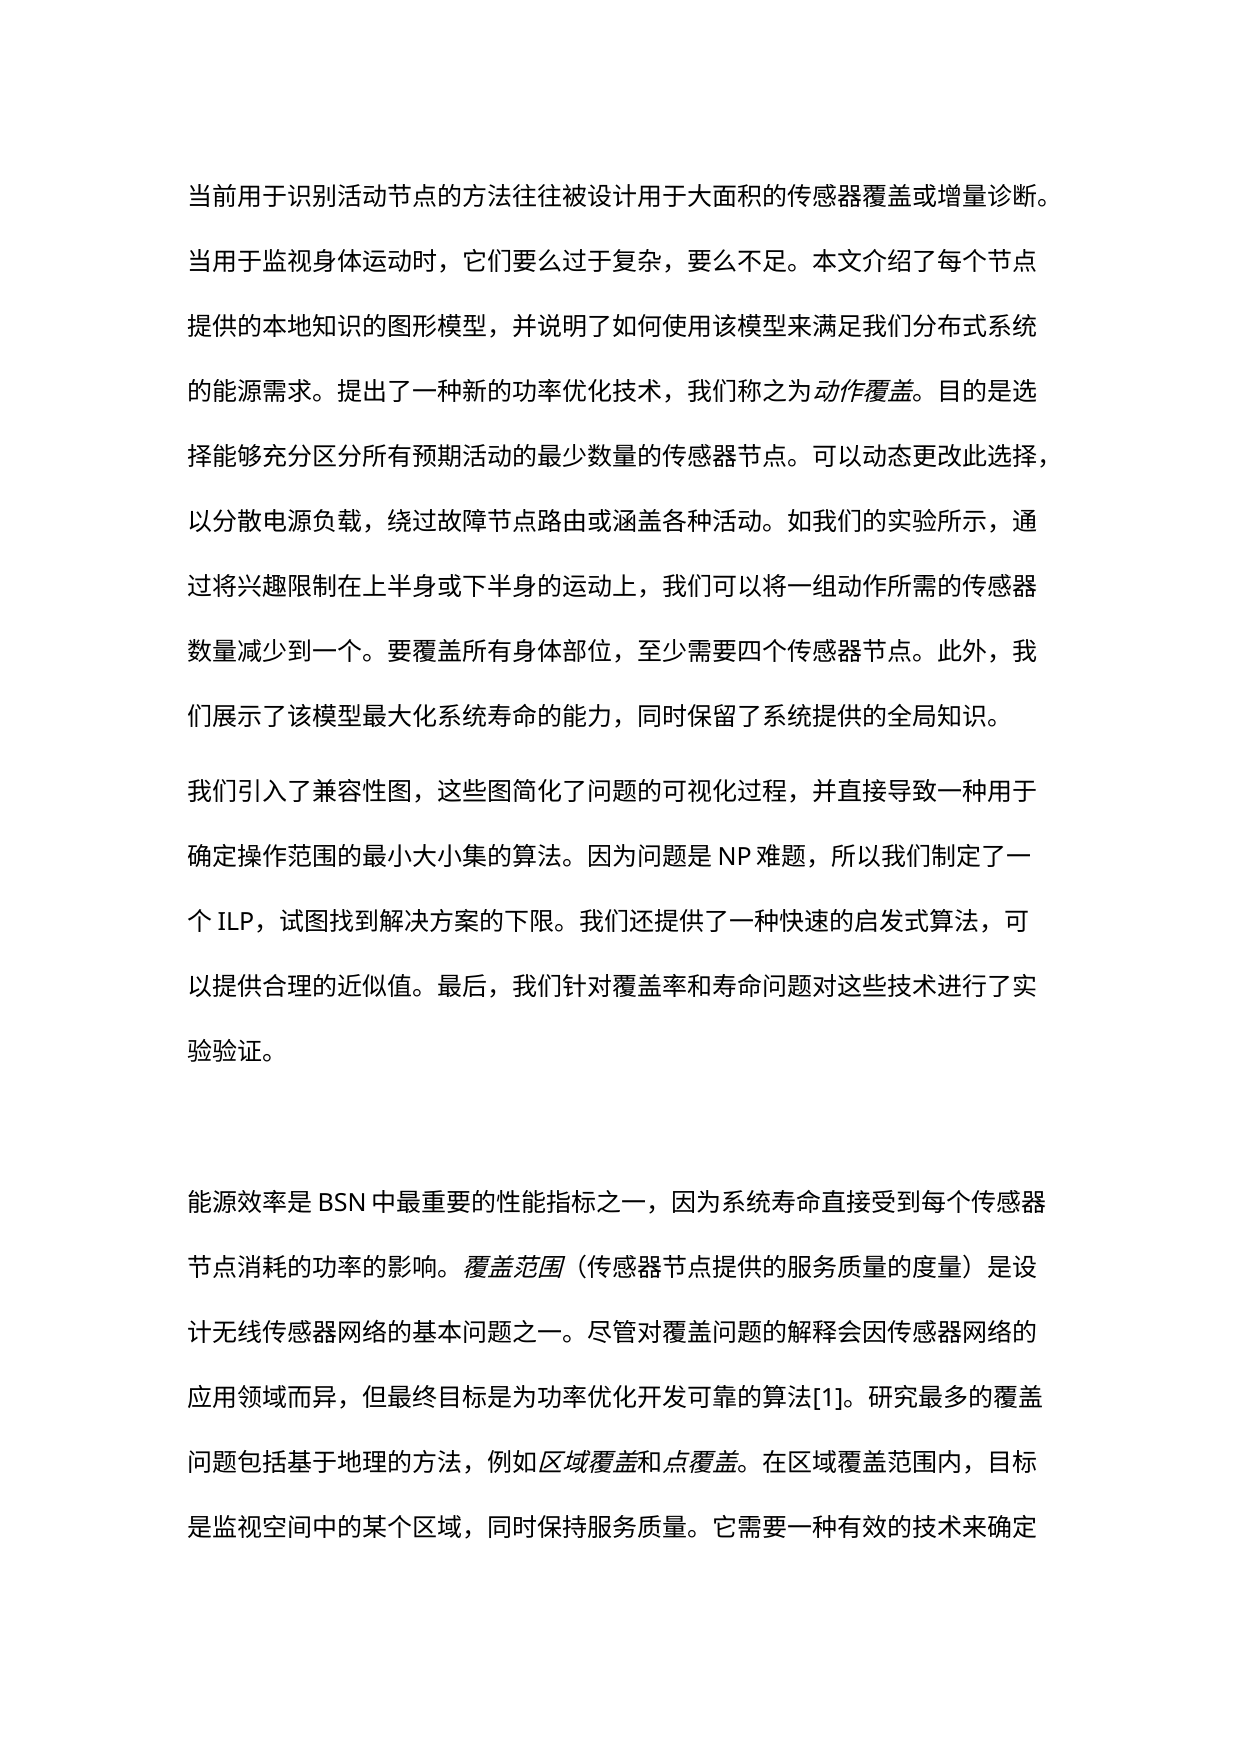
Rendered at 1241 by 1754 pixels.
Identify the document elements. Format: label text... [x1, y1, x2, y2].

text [187, 1168, 1053, 1558]
text 当前用于识别活动节点的方法往往被设计用于大面积的传感器覆盖或增量诊断。当用于监视身体运动时，它们要么过于复杂，要么不足。本文介绍了每个节点提供的本地知识的图形模型，并说明了如何使用该模型来满足我们分布式系统的能源需求。提出了一种新的功率优化技术，我们称之为动作覆盖。目的是选择能够充分区分所有预期活动的最少数量的传感器节点。可以动态更改此选择，以分散电源负载，绕过故障节点路由或涵盖各种活动。如我们的实验所示，通过将兴趣限制在上半身或下半身的运动上，我们可以将一组动作所需的传感器数量减少到一个。要覆盖所有身体部位，至少需要四个传感器节点。此外，我们展示了该模型最大化系统寿命的能力，同时保留了系统提供的全局知识。 [187, 162, 1053, 747]
text 我们引入了兼容性图，这些图简化了问题的可视化过程，并直接导致一种用于确定操作范围的最小大小集的算法。因为问题是NP难题，所以我们制定了一个ILP，试图找到解决方案的下限。我们还提供了一种快速的启发式算法，可以提供合理的近似值。最后，我们针对覆盖率和寿命问题对这些技术进行了实验验证。 [187, 757, 1053, 1082]
